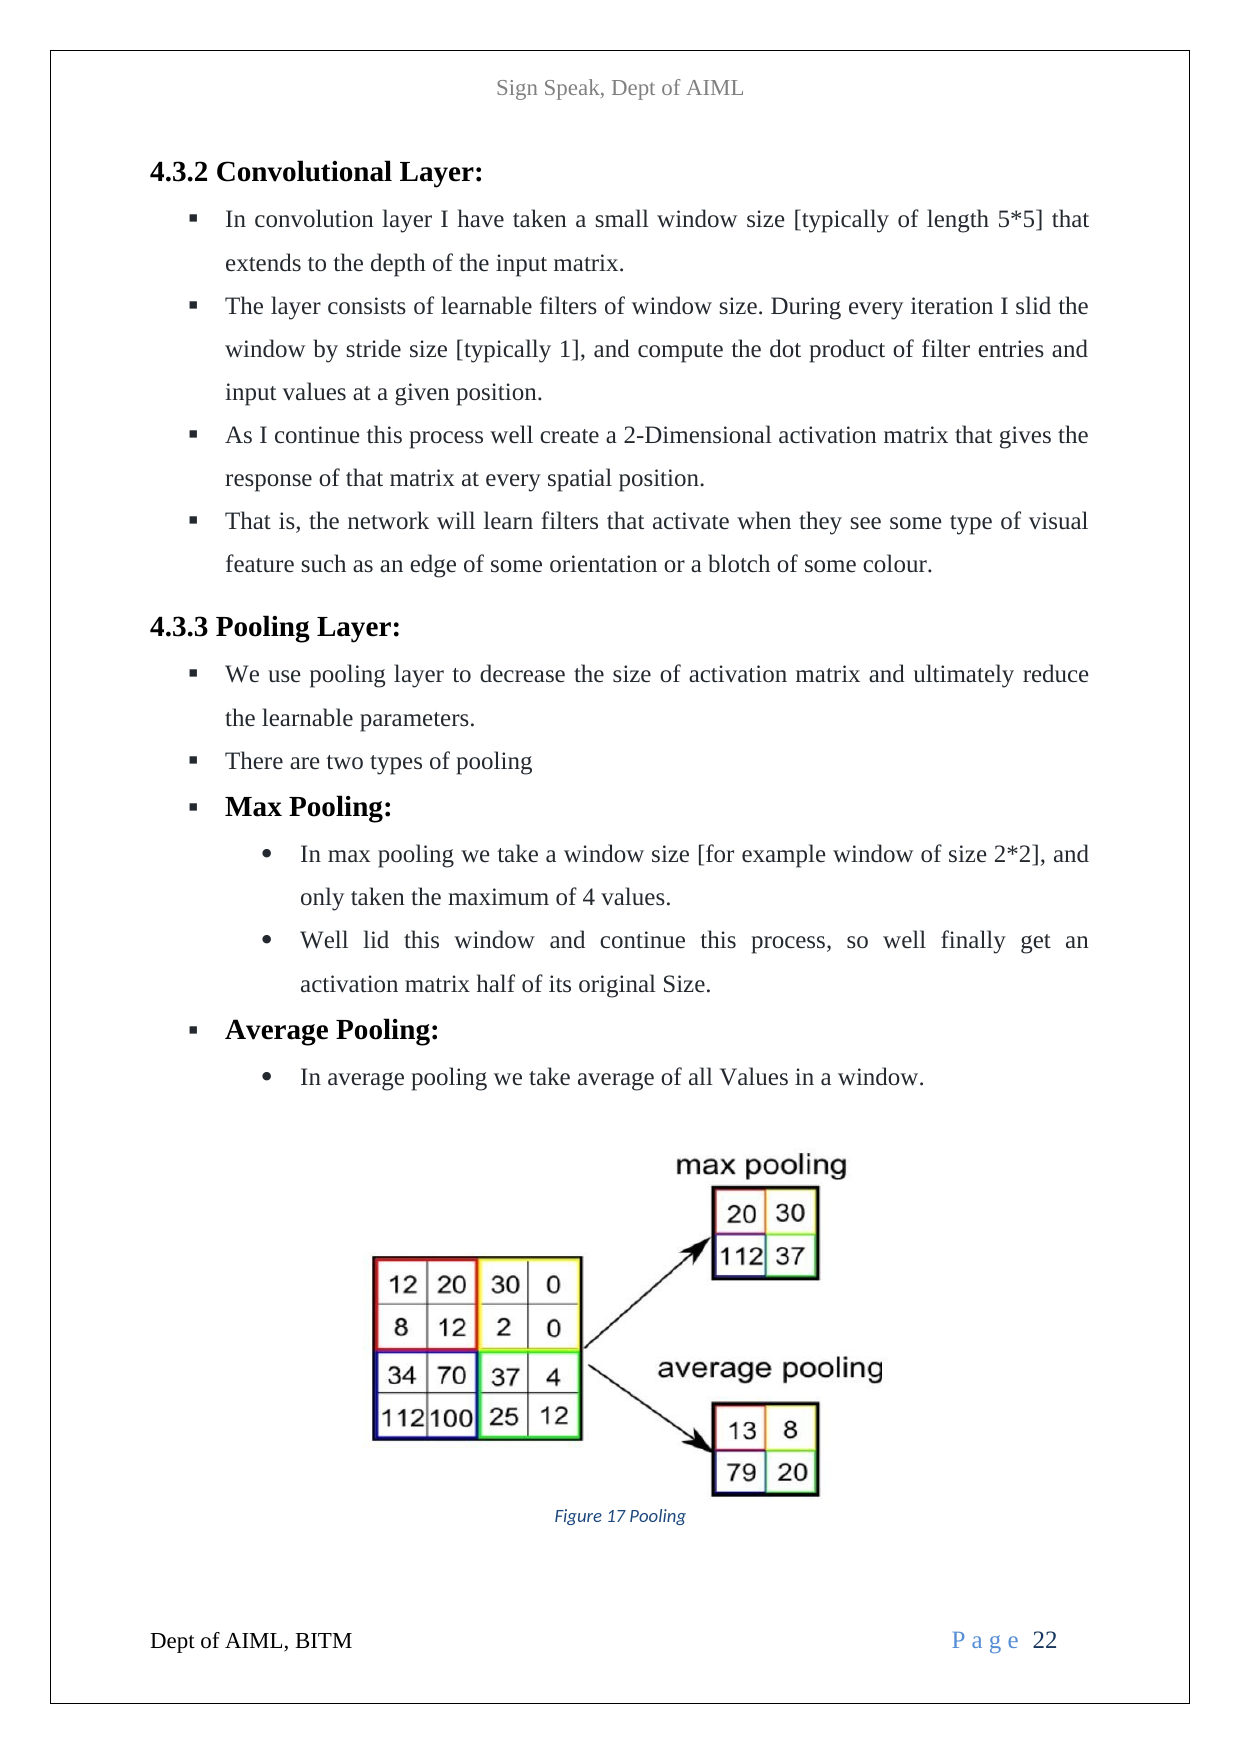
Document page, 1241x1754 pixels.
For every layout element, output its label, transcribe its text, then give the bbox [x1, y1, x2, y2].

list The layer consists of learnable filters of window size. During every iteration I slid the window by stride size [typically 1], and compute the dot product of filter entries and input values at a given position. [187, 291, 1090, 406]
list In average pooling we take average of all Values in a window. [262, 1062, 1090, 1091]
list Average Pooling: [187, 1012, 1090, 1045]
list That is, the network will learn filters that activate when they see some type of visual feature such as an edge of some orientation or a blotch of some colour. [187, 506, 1090, 578]
subtitle 4.3.2 Convolutional Layer: [150, 154, 1090, 188]
list In convolution layer I have taken a small window size [typically of length 5*5] that extends to the depth of the input matrix. [187, 204, 1090, 276]
list In max pooling we take a window size [for example window of size 2*2], and only taken the maximum of 4 values. [262, 839, 1090, 911]
list Max Pooling: [187, 789, 1090, 822]
subtitle 4.3.3 Pooling Layer: [150, 609, 1090, 643]
list As I continue this process well create a 2-Dimensional activation matrix that gives the response of that matrix at every spatial position. [187, 420, 1090, 492]
list There are two types of pooling [187, 746, 1090, 774]
list We use pooling layer to decrease the size of activation matrix and ultimately reduce the learnable parameters. [187, 659, 1090, 731]
list Well lid this window and continue this process, so well finally get an activation matrix half of its original Size. [262, 926, 1090, 997]
picture [348, 1148, 892, 1505]
